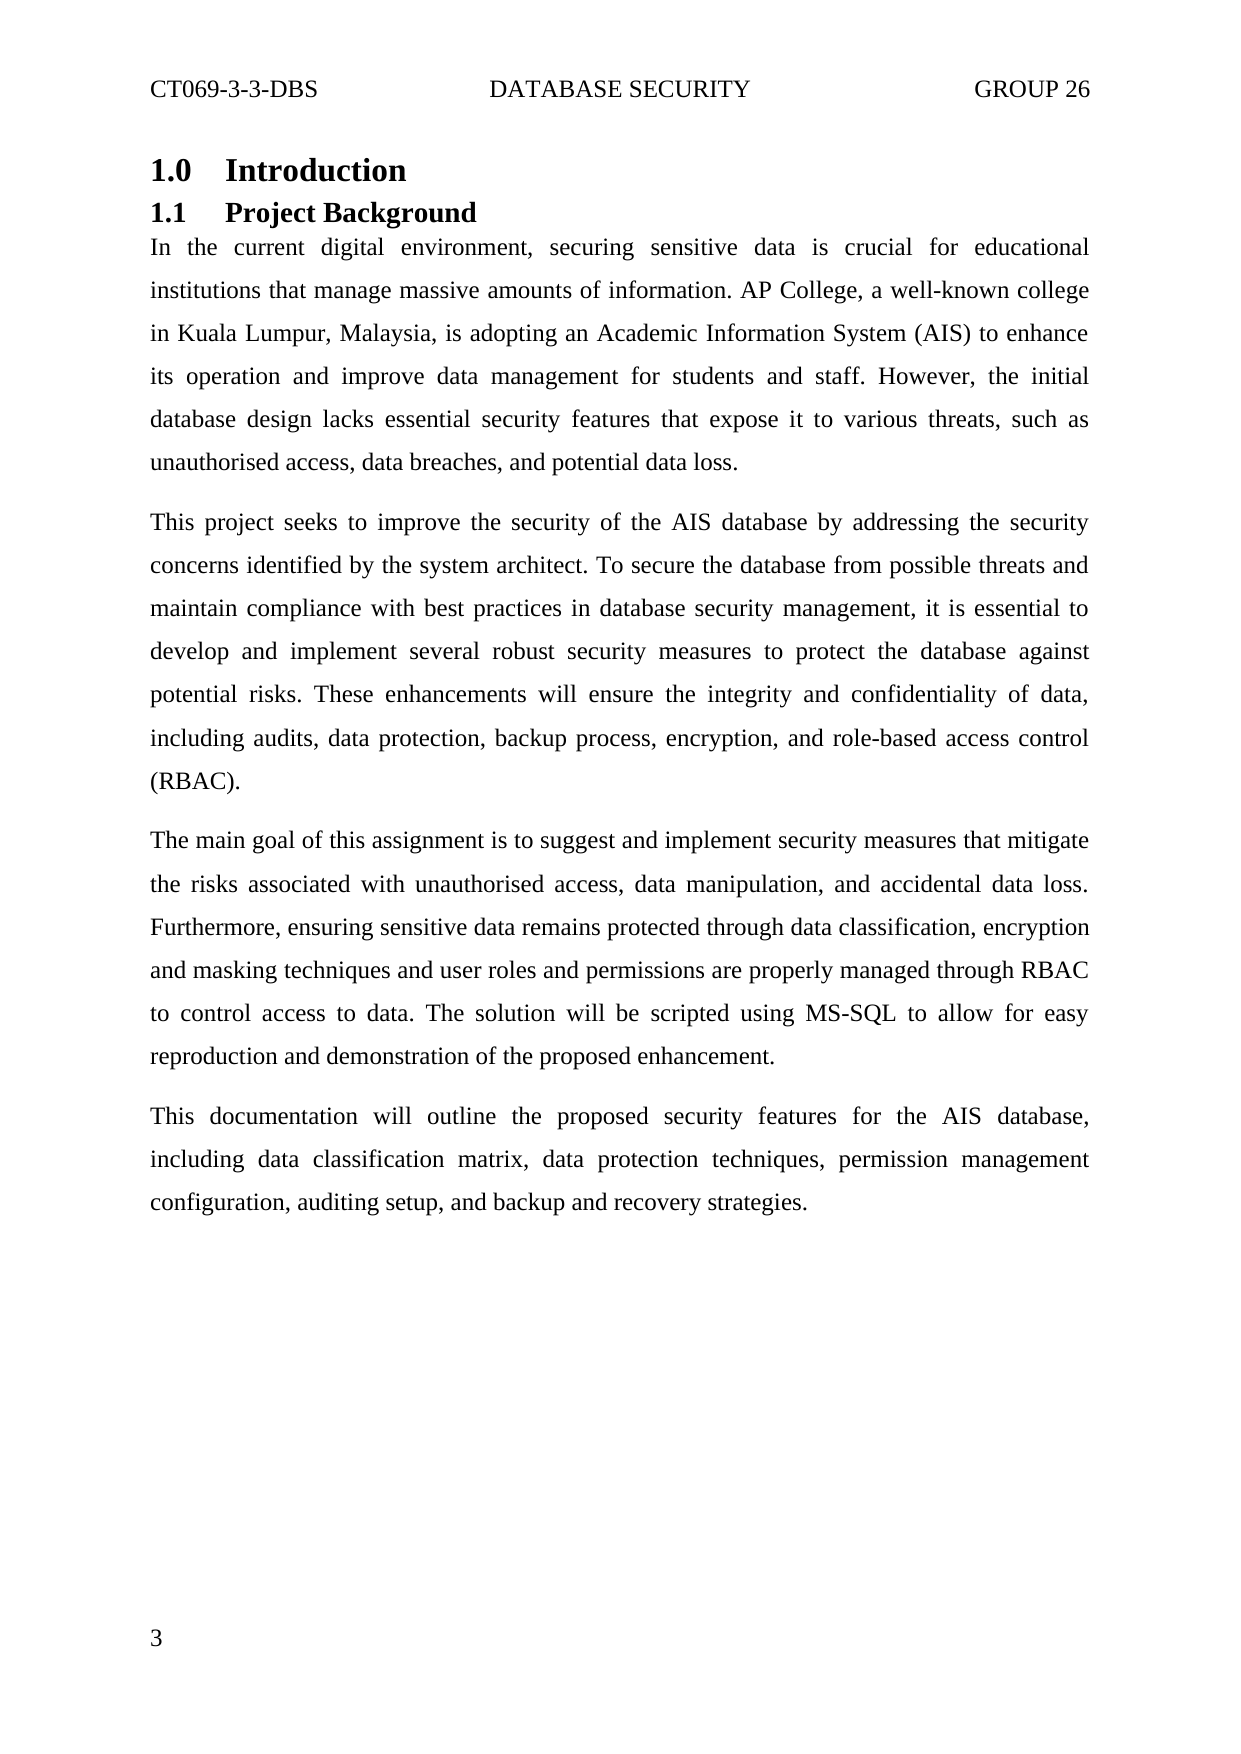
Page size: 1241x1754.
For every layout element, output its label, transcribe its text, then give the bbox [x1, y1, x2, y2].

subtitle Introduction [150, 150, 1090, 188]
text This documentation will outline the proposed security features for the AIS database, including data classification matrix, data protection techniques, permission management configuration, auditing setup, and backup and recovery strategies. [150, 1101, 1090, 1216]
text The main goal of this assignment is to suggest and implement security measures that mitigate the risks associated with unauthorised access, data manipulation, and accidental data loss. Furthermore, ensuring sensitive data remains protected through data classification, encryption and masking techniques and user roles and permissions are properly managed through RBAC to control access to data. The solution will be scripted using MS-SQL to allow for easy reproduction and demonstration of the proposed enhancement. [150, 826, 1090, 1070]
subtitle Project Background [150, 196, 1090, 229]
text In the current digital environment, securing sensitive data is crucial for educational institutions that manage massive amounts of information. AP College, a well-known college in Kuala Lumpur, Malaysia, is adopting an Academic Information System (AIS) to enhance its operation and improve data management for students and staff. However, the initial database design lacks essential security features that expose it to various threats, such as unauthorised access, data breaches, and potential data loss. [150, 232, 1090, 476]
text This project seeks to improve the security of the AIS database by addressing the security concerns identified by the system architect. To secure the database from possible threats and maintain compliance with best practices in database security management, it is essential to develop and implement several robust security measures to protect the database against potential risks. These enhancements will ensure the integrity and confidentiality of data, including audits, data protection, backup process, encryption, and role-based access control (RBAC). [150, 507, 1090, 794]
